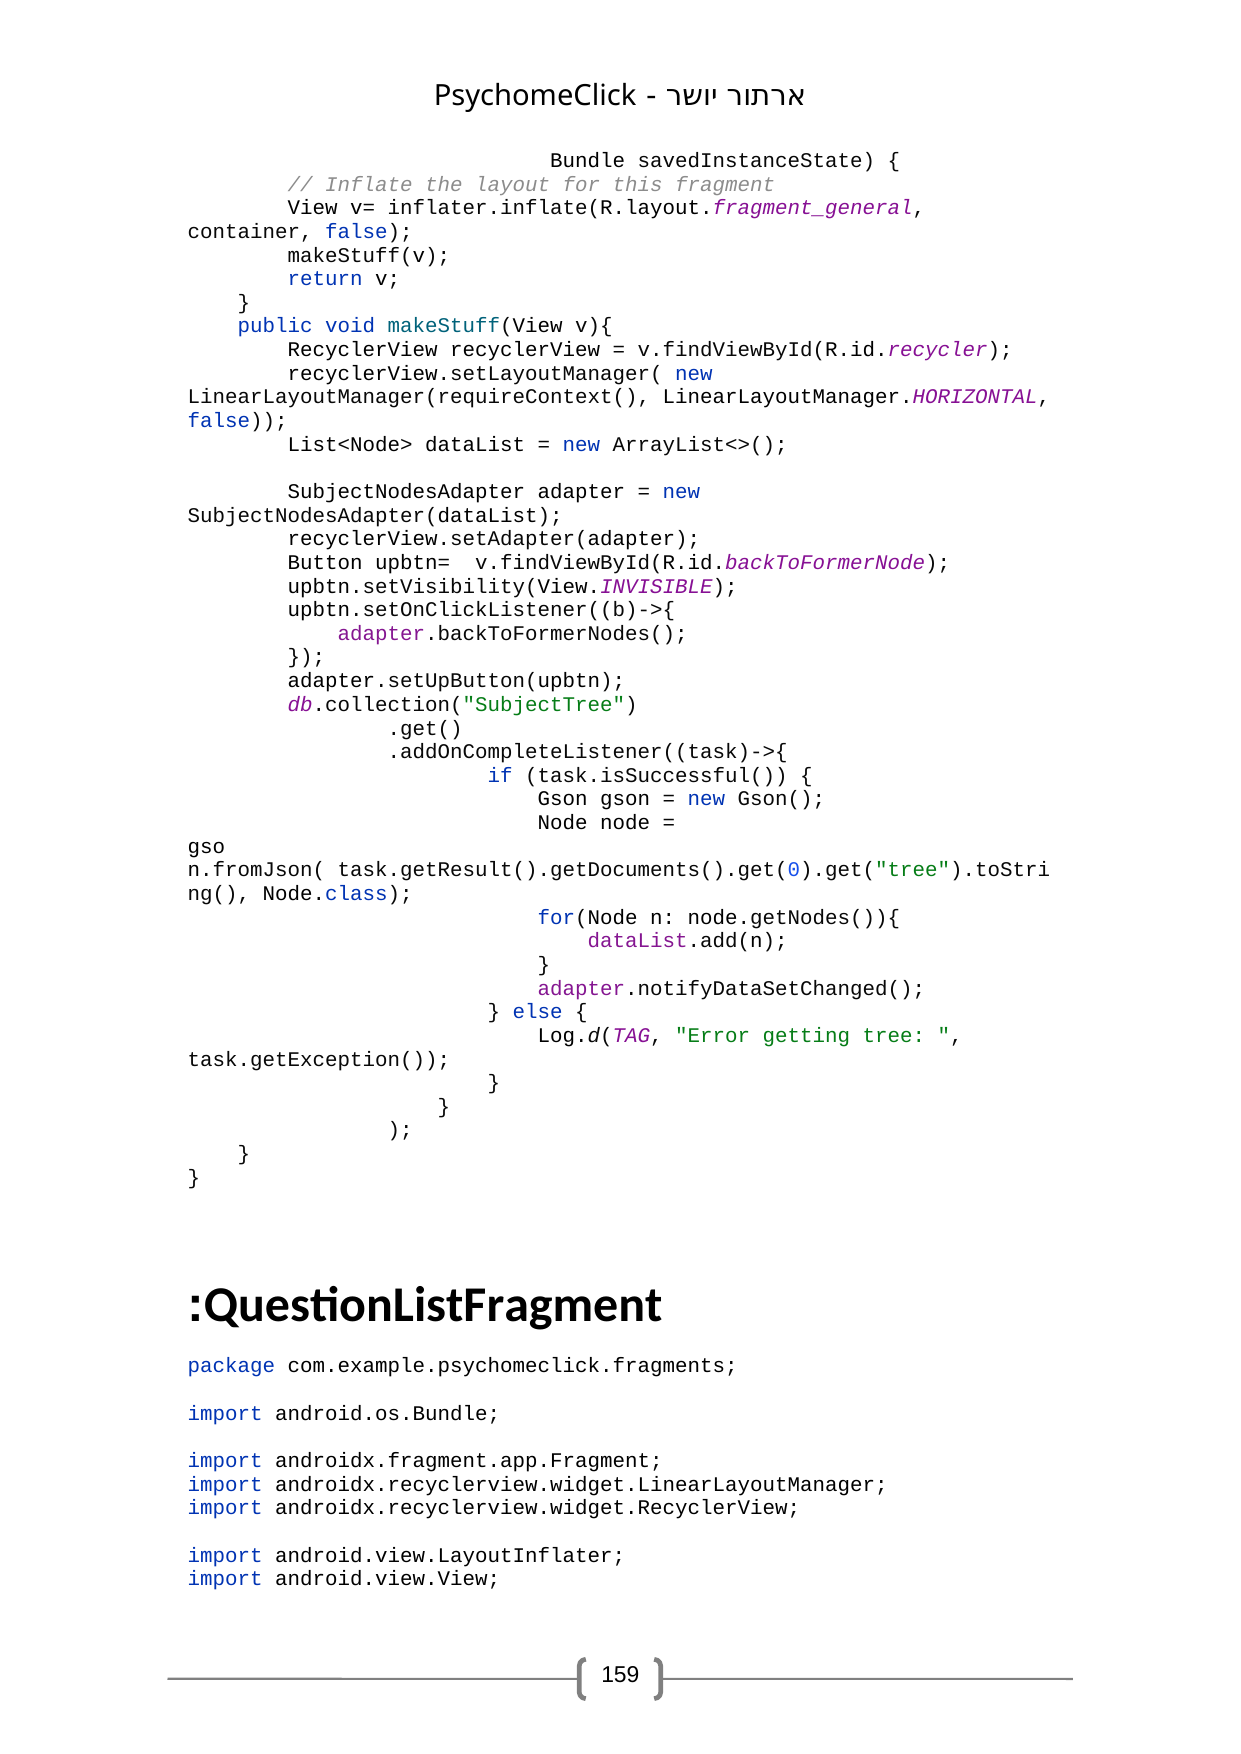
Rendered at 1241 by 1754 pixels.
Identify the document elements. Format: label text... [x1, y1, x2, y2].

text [187, 150, 1053, 1190]
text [187, 1355, 1053, 1592]
text QuestionListFragment: [187, 1273, 1053, 1334]
